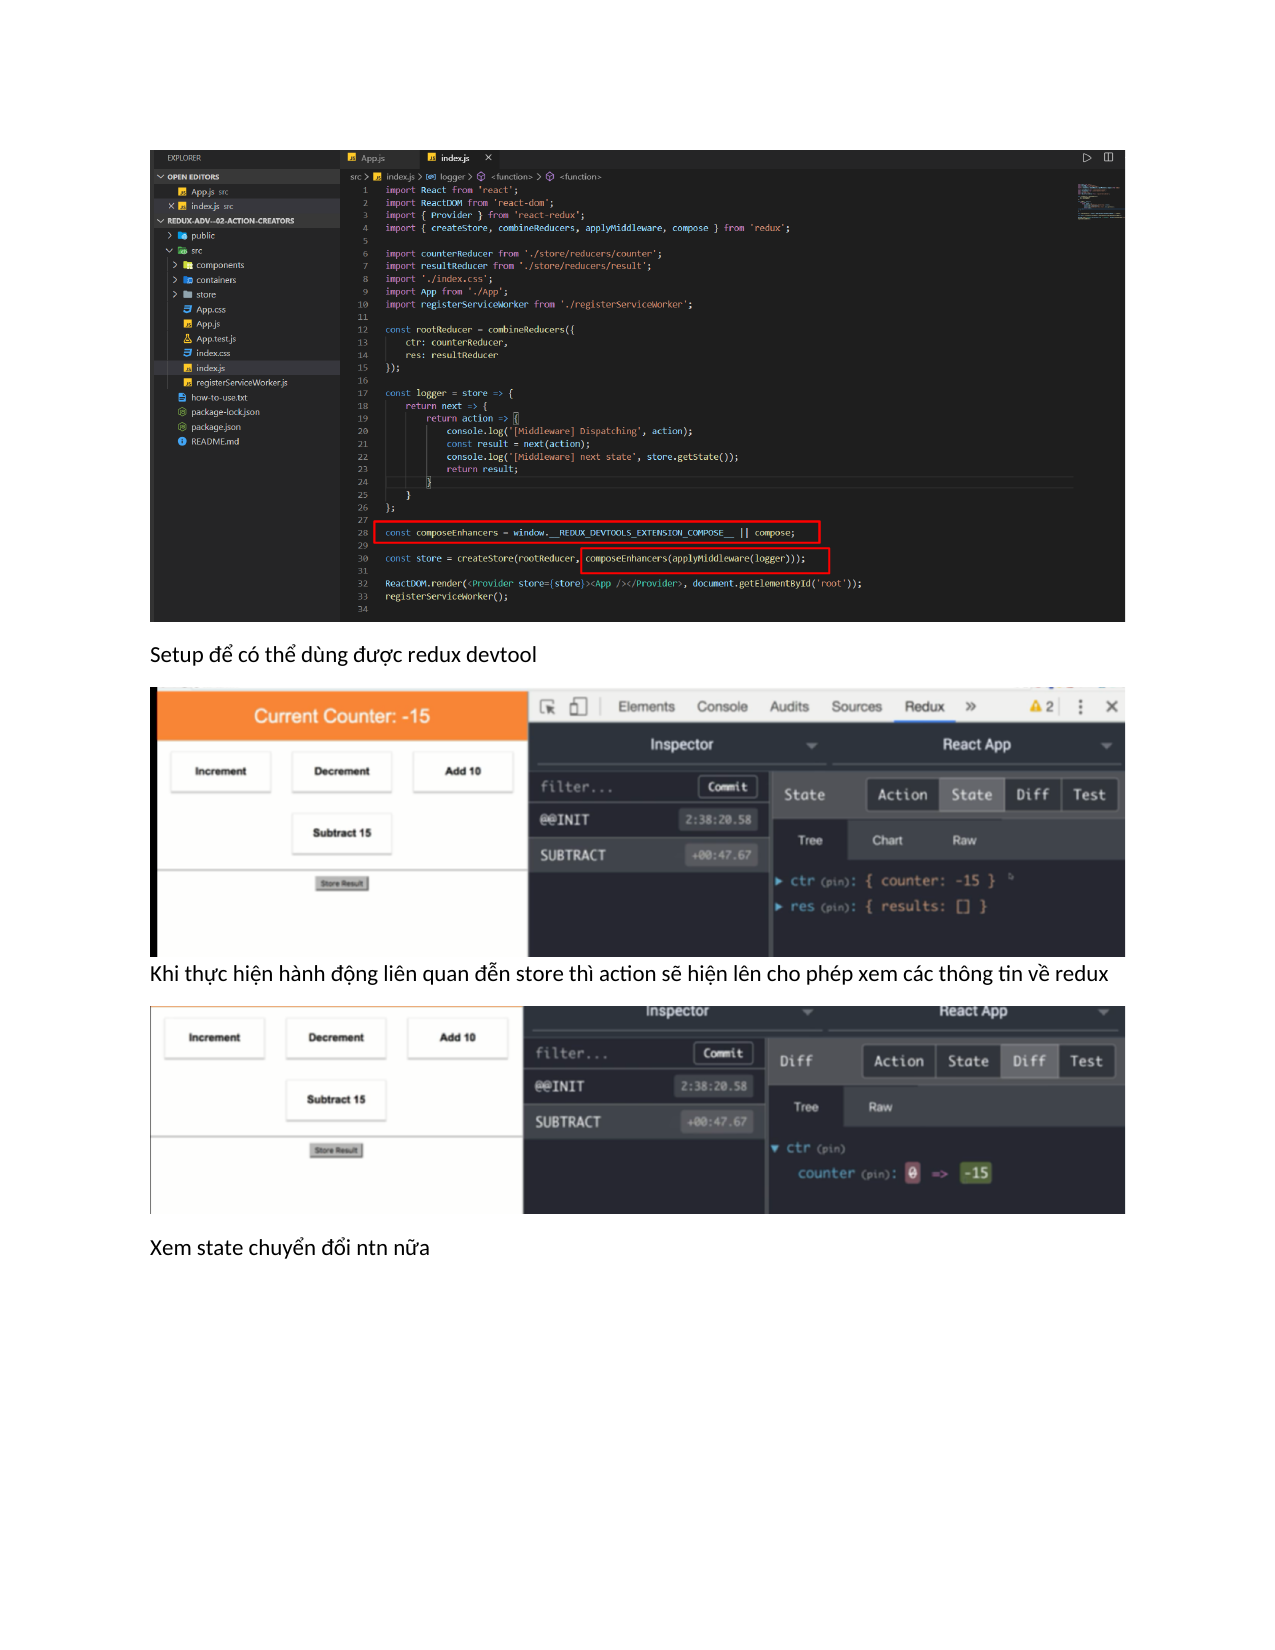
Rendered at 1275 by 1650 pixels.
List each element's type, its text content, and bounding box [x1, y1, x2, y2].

text Khi thực hiện hành động liên quan đễn store thì action sẽ hiện lên cho phép xem các thông tin về redux [150, 957, 1125, 987]
text Xem state chuyển đổi ntn nữa [150, 1233, 1125, 1261]
text Setup để có thể dùng được redux devtool [150, 640, 1125, 668]
picture [150, 150, 1125, 622]
picture [150, 1006, 1125, 1214]
picture [150, 687, 1125, 957]
